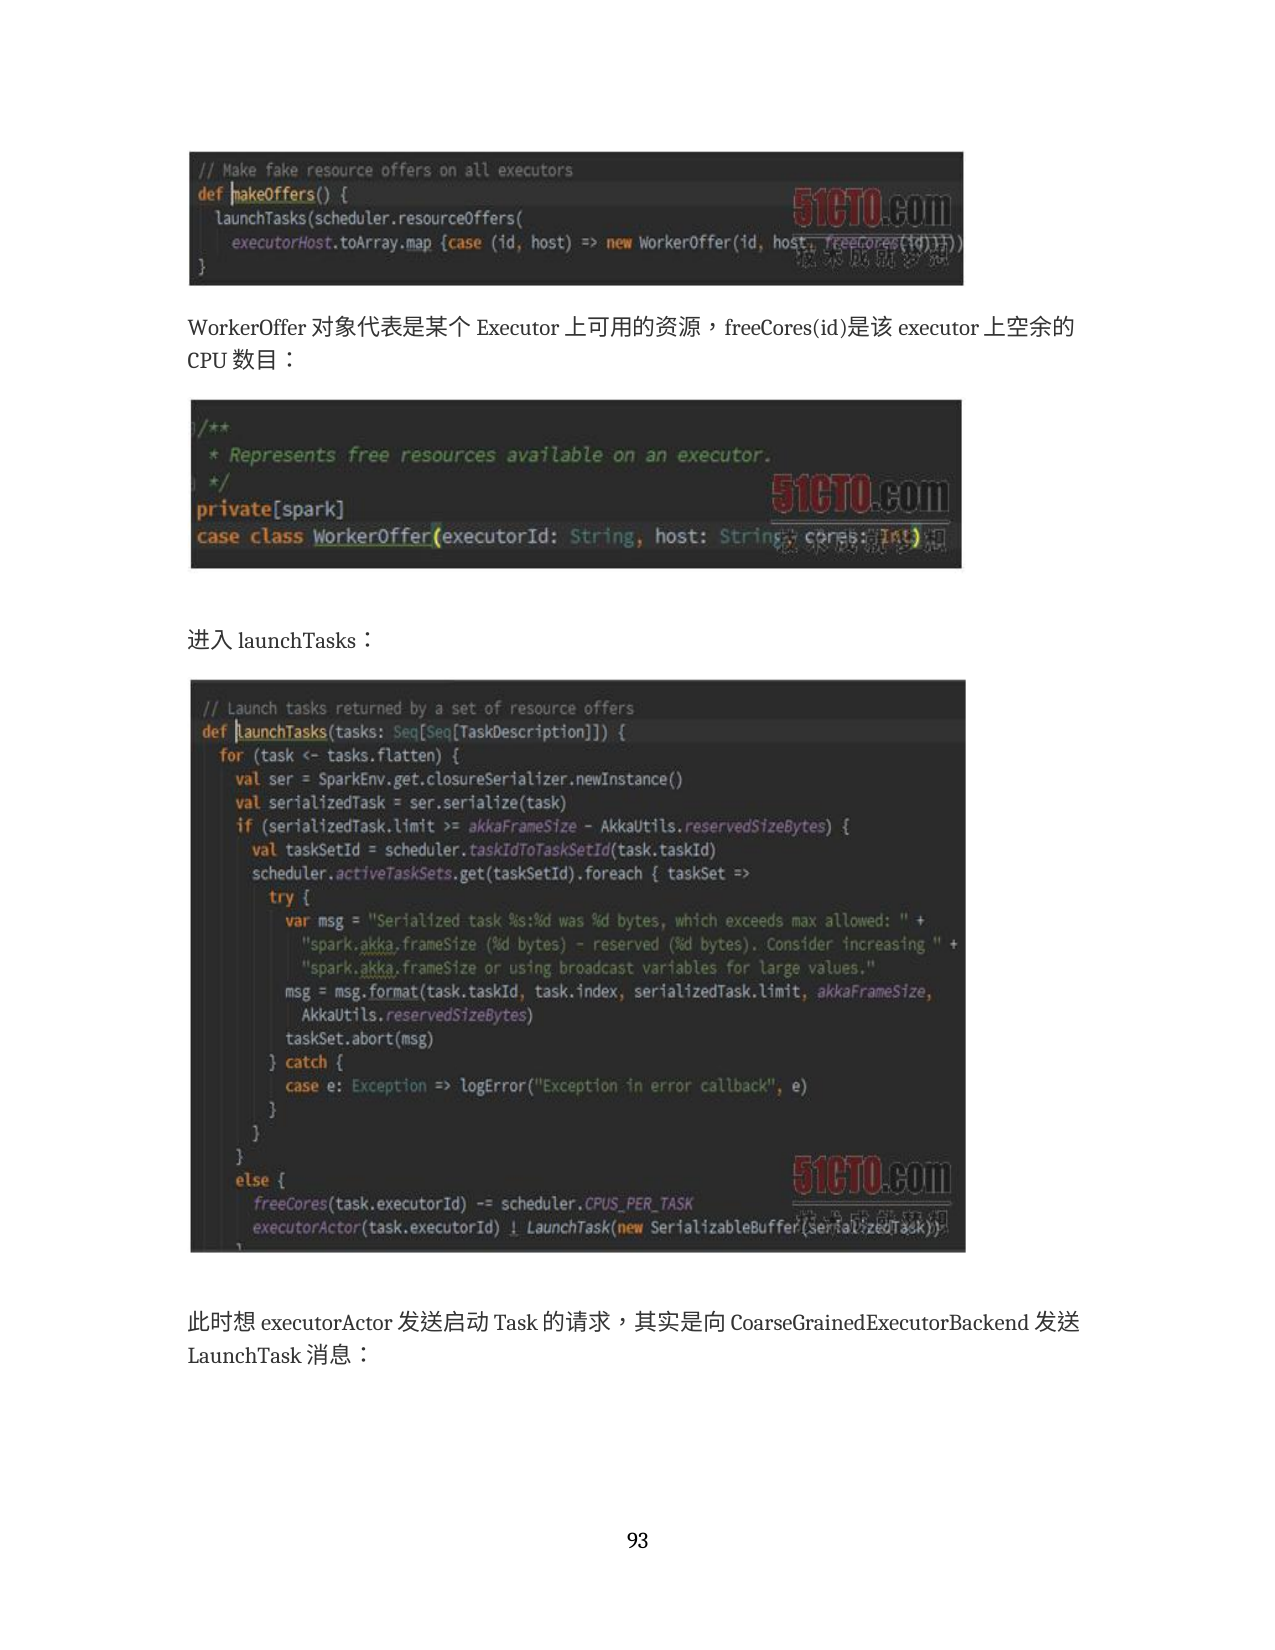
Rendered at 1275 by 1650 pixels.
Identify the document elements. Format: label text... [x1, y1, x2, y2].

picture [187, 397, 966, 575]
text 进入launchTasks： [187, 596, 1087, 655]
picture [187, 150, 966, 289]
text 此时想executorActor发送启动Task的请求，其实是向CoarseGrainedExecutorBackend发送LaunchTask消息： [187, 1278, 1087, 1370]
text WorkerOffer对象代表是某个Executor上可用的资源，freeCores(id)是该executor上空余的CPU数目： [187, 311, 1087, 375]
picture [187, 677, 966, 1256]
